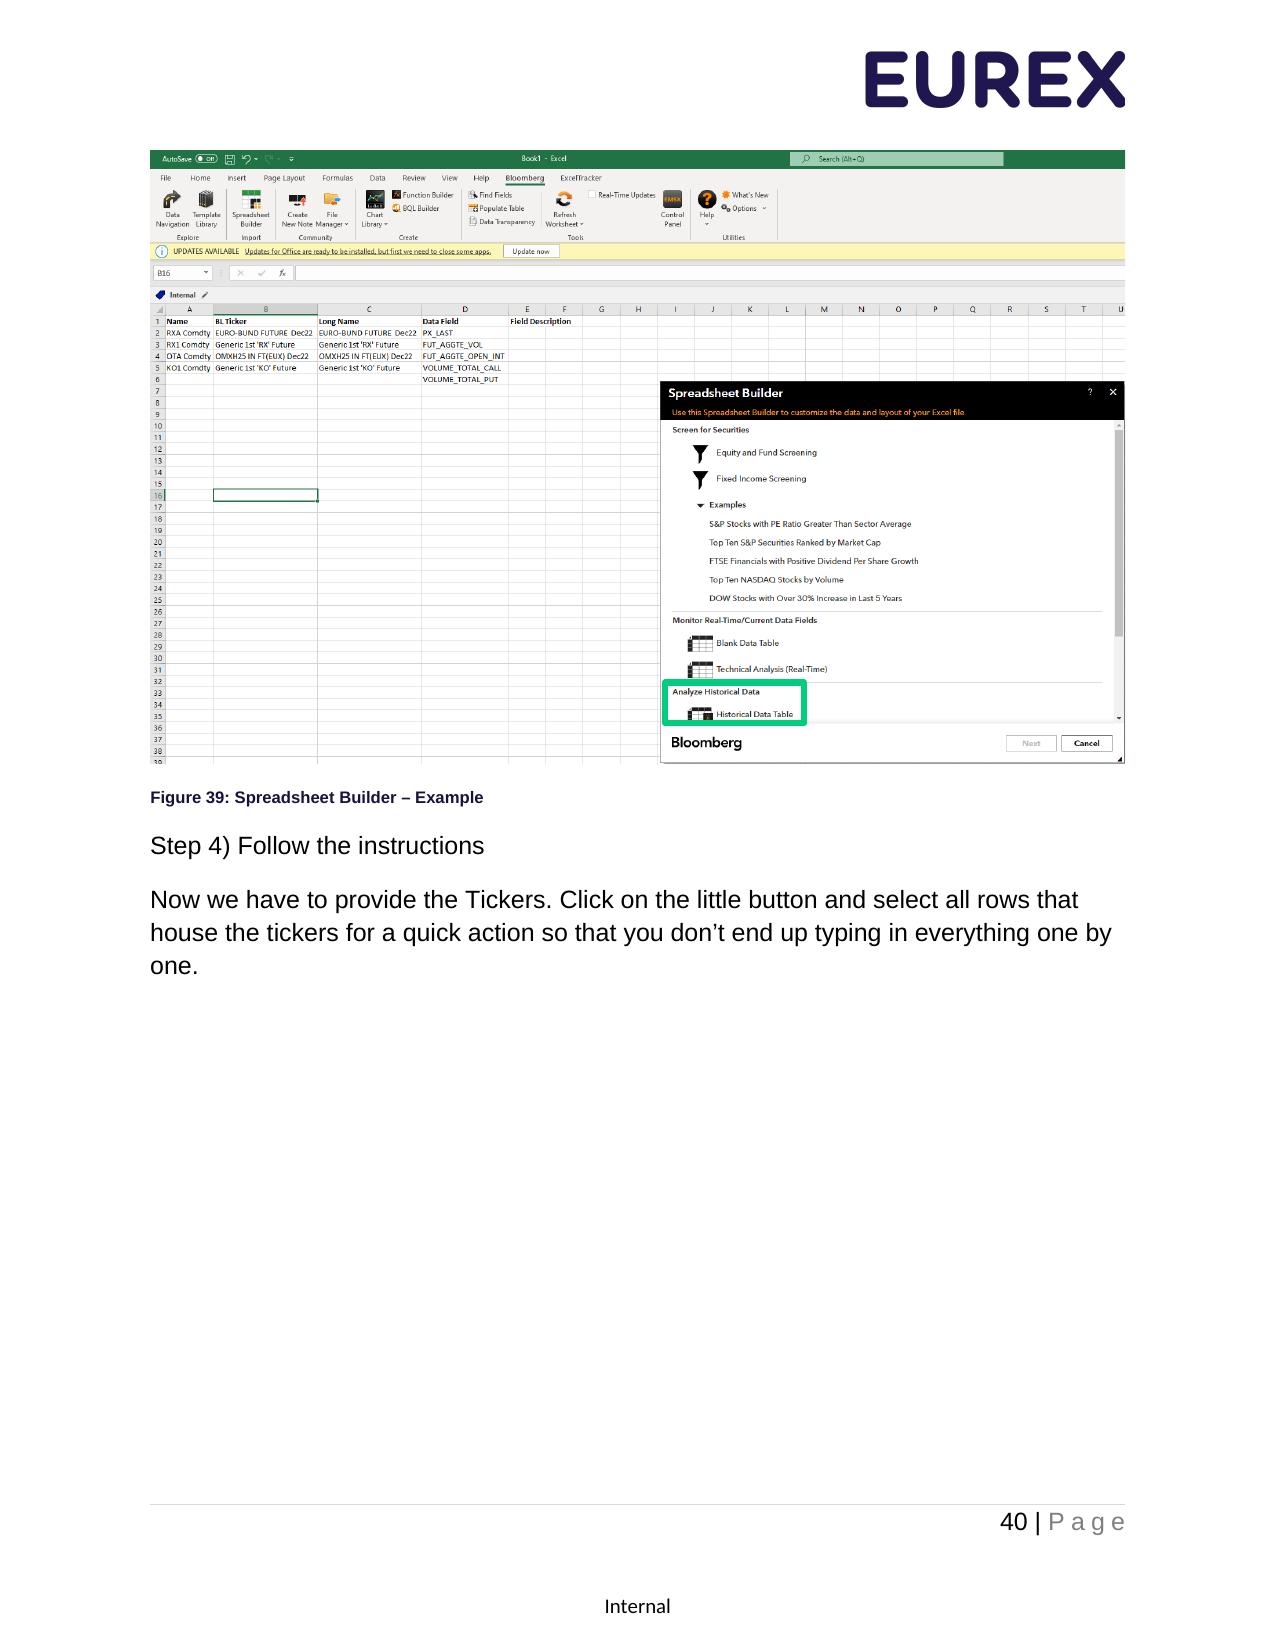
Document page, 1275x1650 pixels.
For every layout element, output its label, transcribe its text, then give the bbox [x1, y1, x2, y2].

picture [150, 150, 1125, 764]
text Step 4) Follow the instructions [150, 831, 1125, 860]
text Now we have to provide the Tickers. Click on the little button and select all rows that house the tickers for a quick action so that you don’t end up typing in everything one by one. [150, 885, 1125, 980]
picture [865, 51, 1125, 108]
text Figure 39: Spreadsheet Builder – Example [150, 788, 1125, 807]
